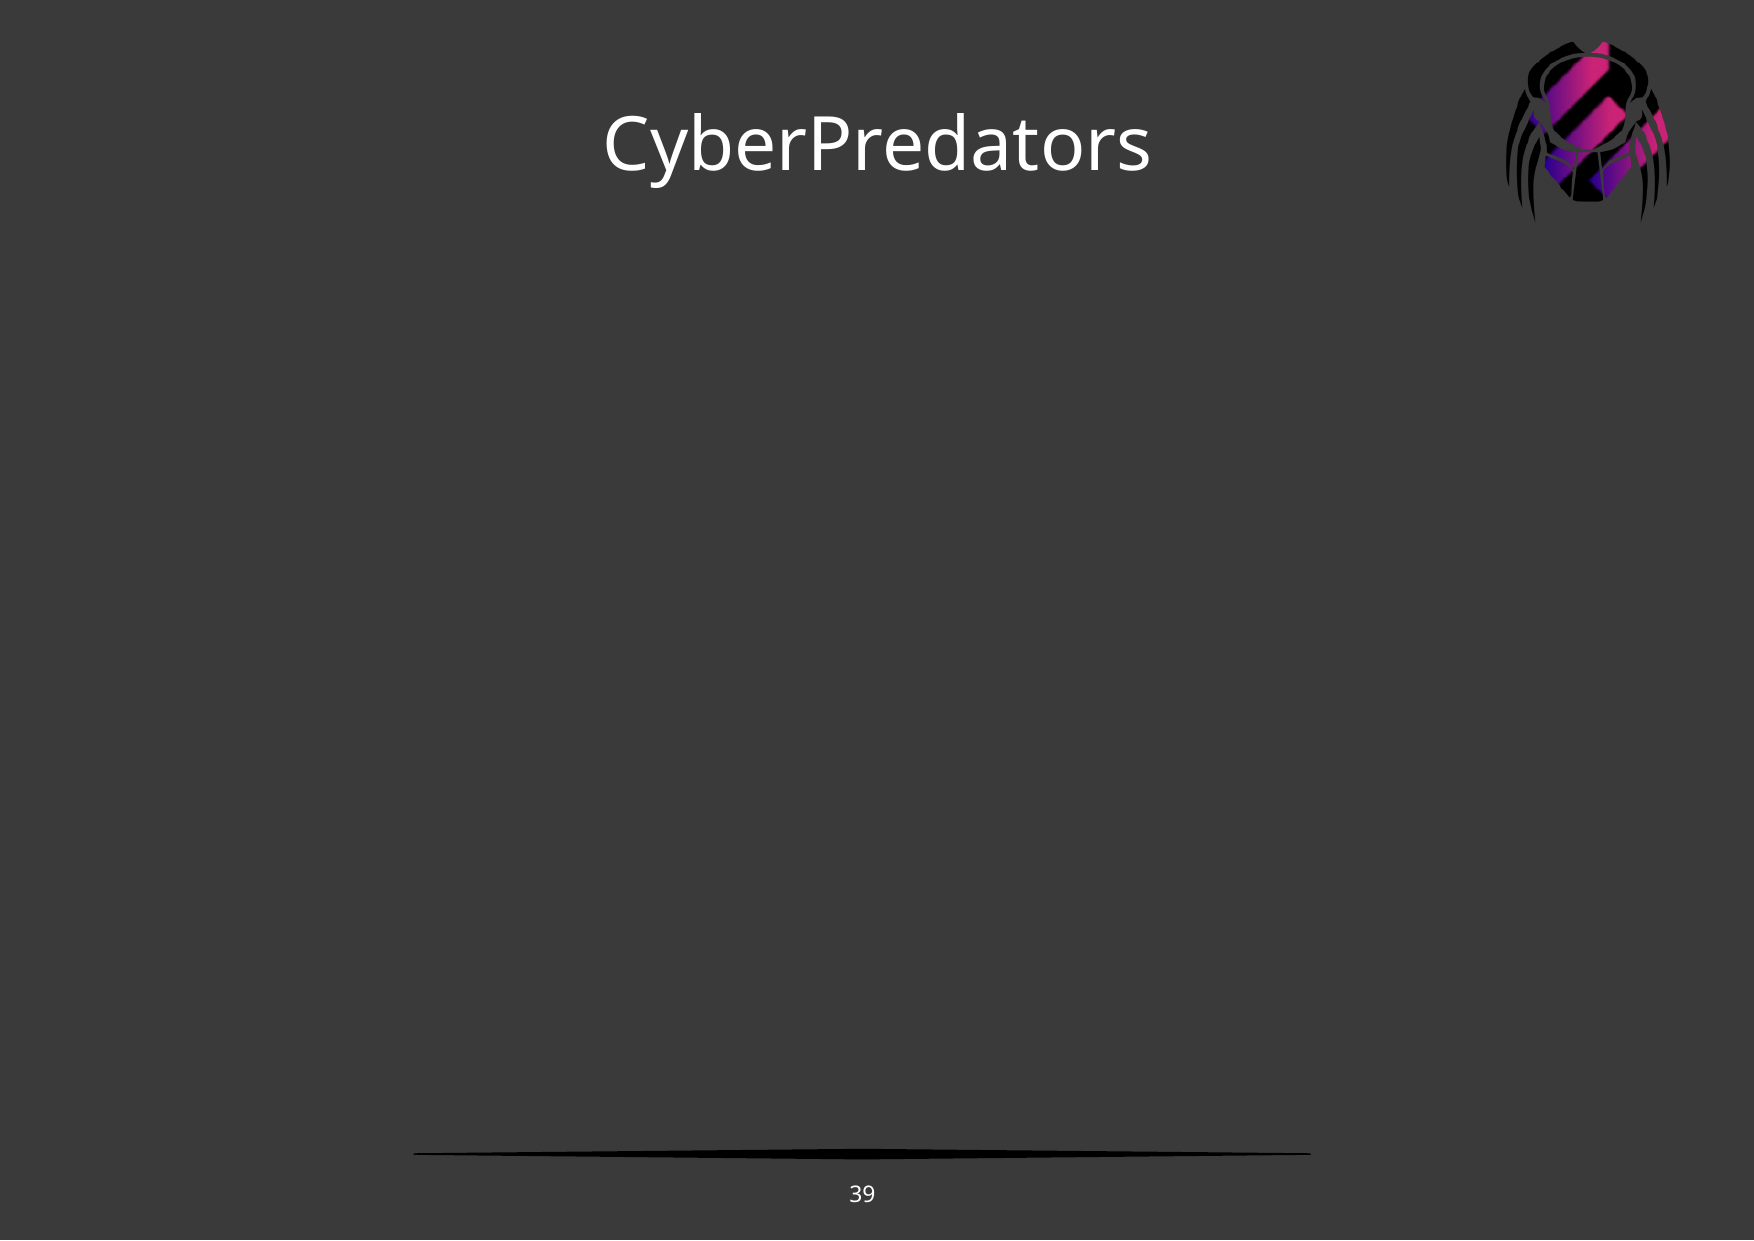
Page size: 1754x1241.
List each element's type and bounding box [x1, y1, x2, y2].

picture [1496, 40, 1679, 224]
